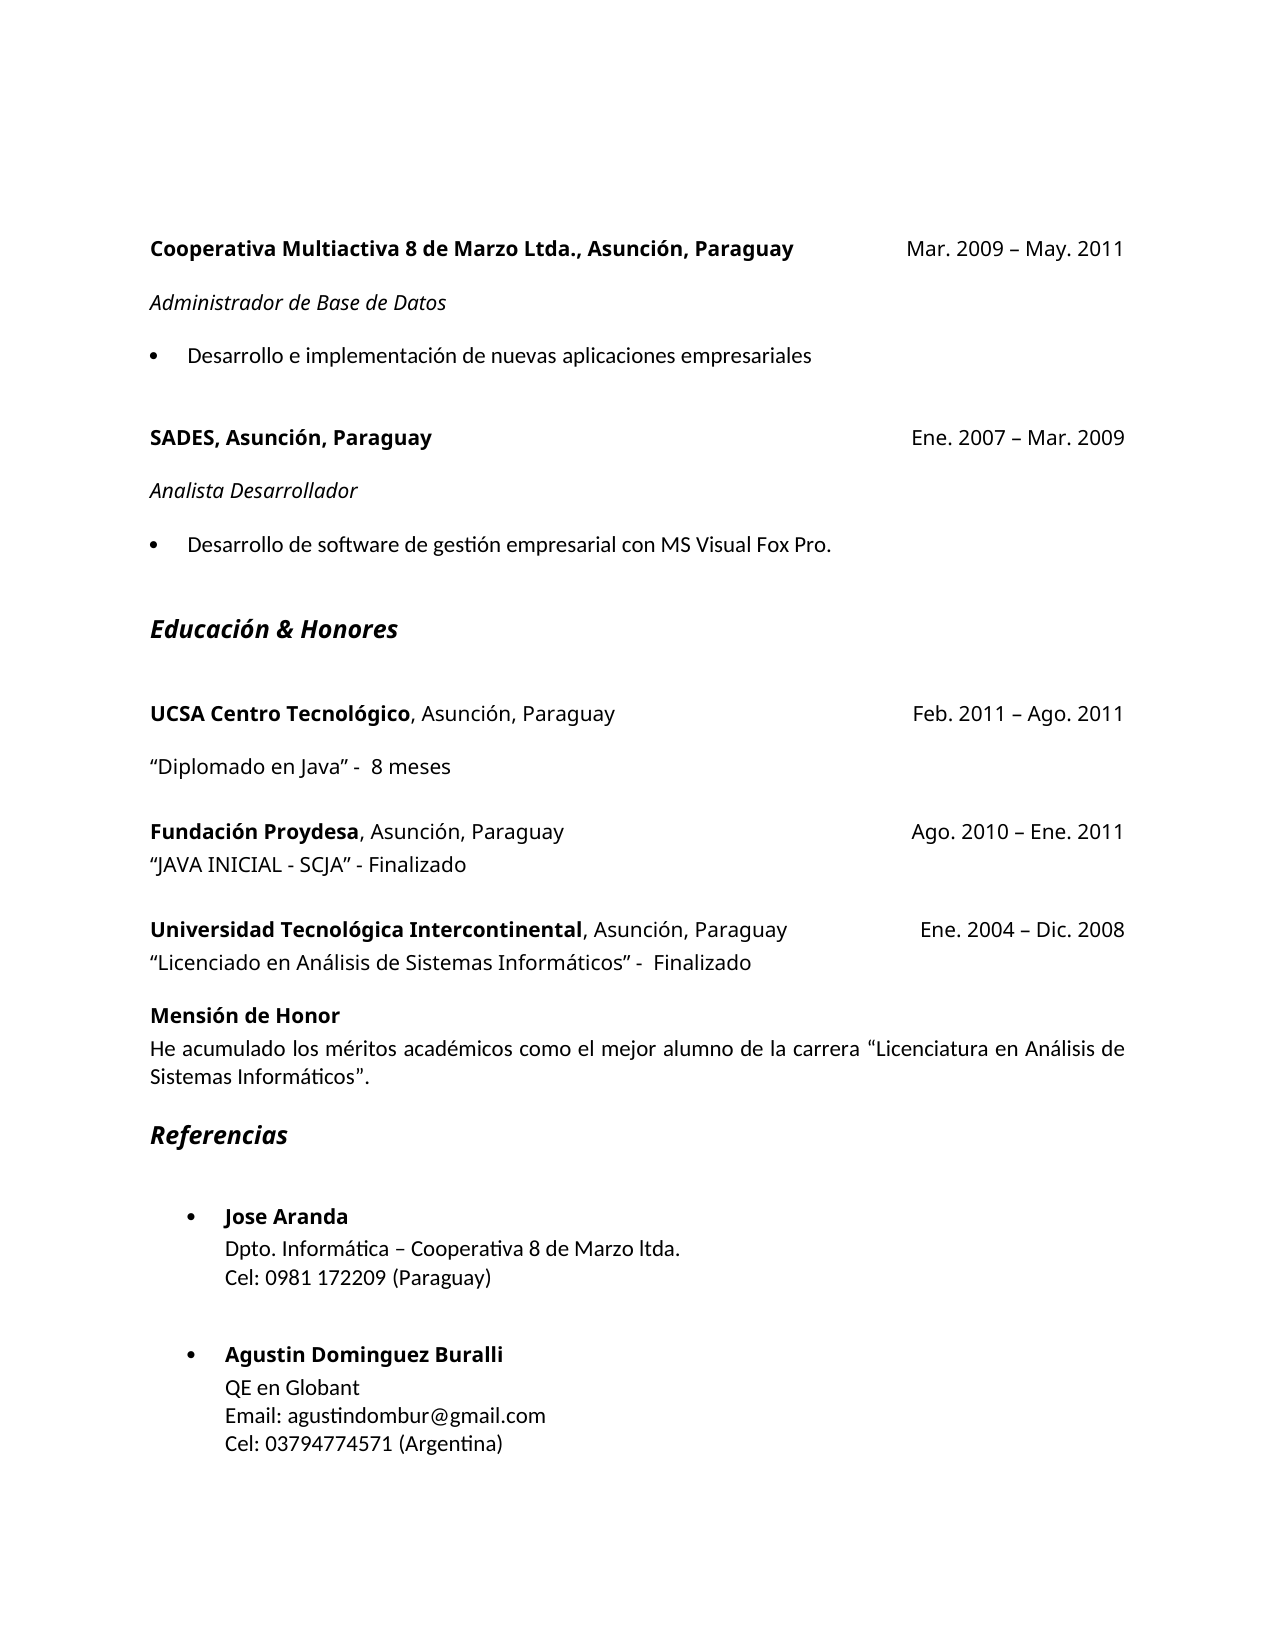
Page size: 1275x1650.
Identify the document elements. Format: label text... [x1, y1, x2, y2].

text Analista Desarrollador [150, 476, 1125, 505]
text Educación & Honores [150, 611, 1125, 645]
text Referencias [150, 1118, 1125, 1152]
text “JAVA INICIAL - SCJA” - Finalizado [150, 850, 1125, 878]
list Desarrollo de software de gestión empresarial con MS Visual Fox Pro. [150, 530, 1125, 558]
list Desarrollo e implementación de nuevas aplicaciones empresariales [150, 341, 1125, 369]
text Cel: 0981 172209 (Paraguay) [150, 1263, 1125, 1291]
text Universidad Tecnológica Intercontinental, Asunción, Paraguay Ene. 2004 – Dic. 2008 [150, 915, 1125, 944]
text UCSA Centro Tecnológico, Asunción, Paraguay Feb. 2011 – Ago. 2011 [150, 699, 1125, 727]
title Dpto. Informática – Cooperativa 8 de Marzo ltda. [225, 1234, 1125, 1263]
text SADES, Asunción, Paraguay Ene. 2007 – Mar. 2009 [150, 423, 1125, 451]
text Administrador de Base de Datos [150, 288, 1125, 316]
text Cooperativa Multiactiva 8 de Marzo Ltda., Asunción, Paraguay Mar. 2009 – May. 2011 [150, 234, 1125, 263]
text Cel: 03794774571 (Argentina) [150, 1429, 1125, 1457]
text “Diplomado en Java” - 8 meses [150, 752, 1125, 781]
text Fundación Proydesa, Asunción, Paraguay Ago. 2010 – Ene. 2011 [150, 817, 1125, 846]
text QE en Globant [150, 1373, 1125, 1401]
text “Licenciado en Análisis de Sistemas Informáticos” - Finalizado [150, 948, 1125, 976]
text Mensión de Honor [150, 1001, 1125, 1030]
text He acumulado los méritos académicos como el mejor alumno de la carrera “Licenciatura en Análisis de Sistemas Informáticos”. [150, 1034, 1125, 1090]
text Email: agustindombur@gmail.com [150, 1401, 1125, 1429]
subtitle Agustin Dominguez Buralli [187, 1341, 1125, 1369]
subtitle Jose Aranda [187, 1202, 1125, 1230]
